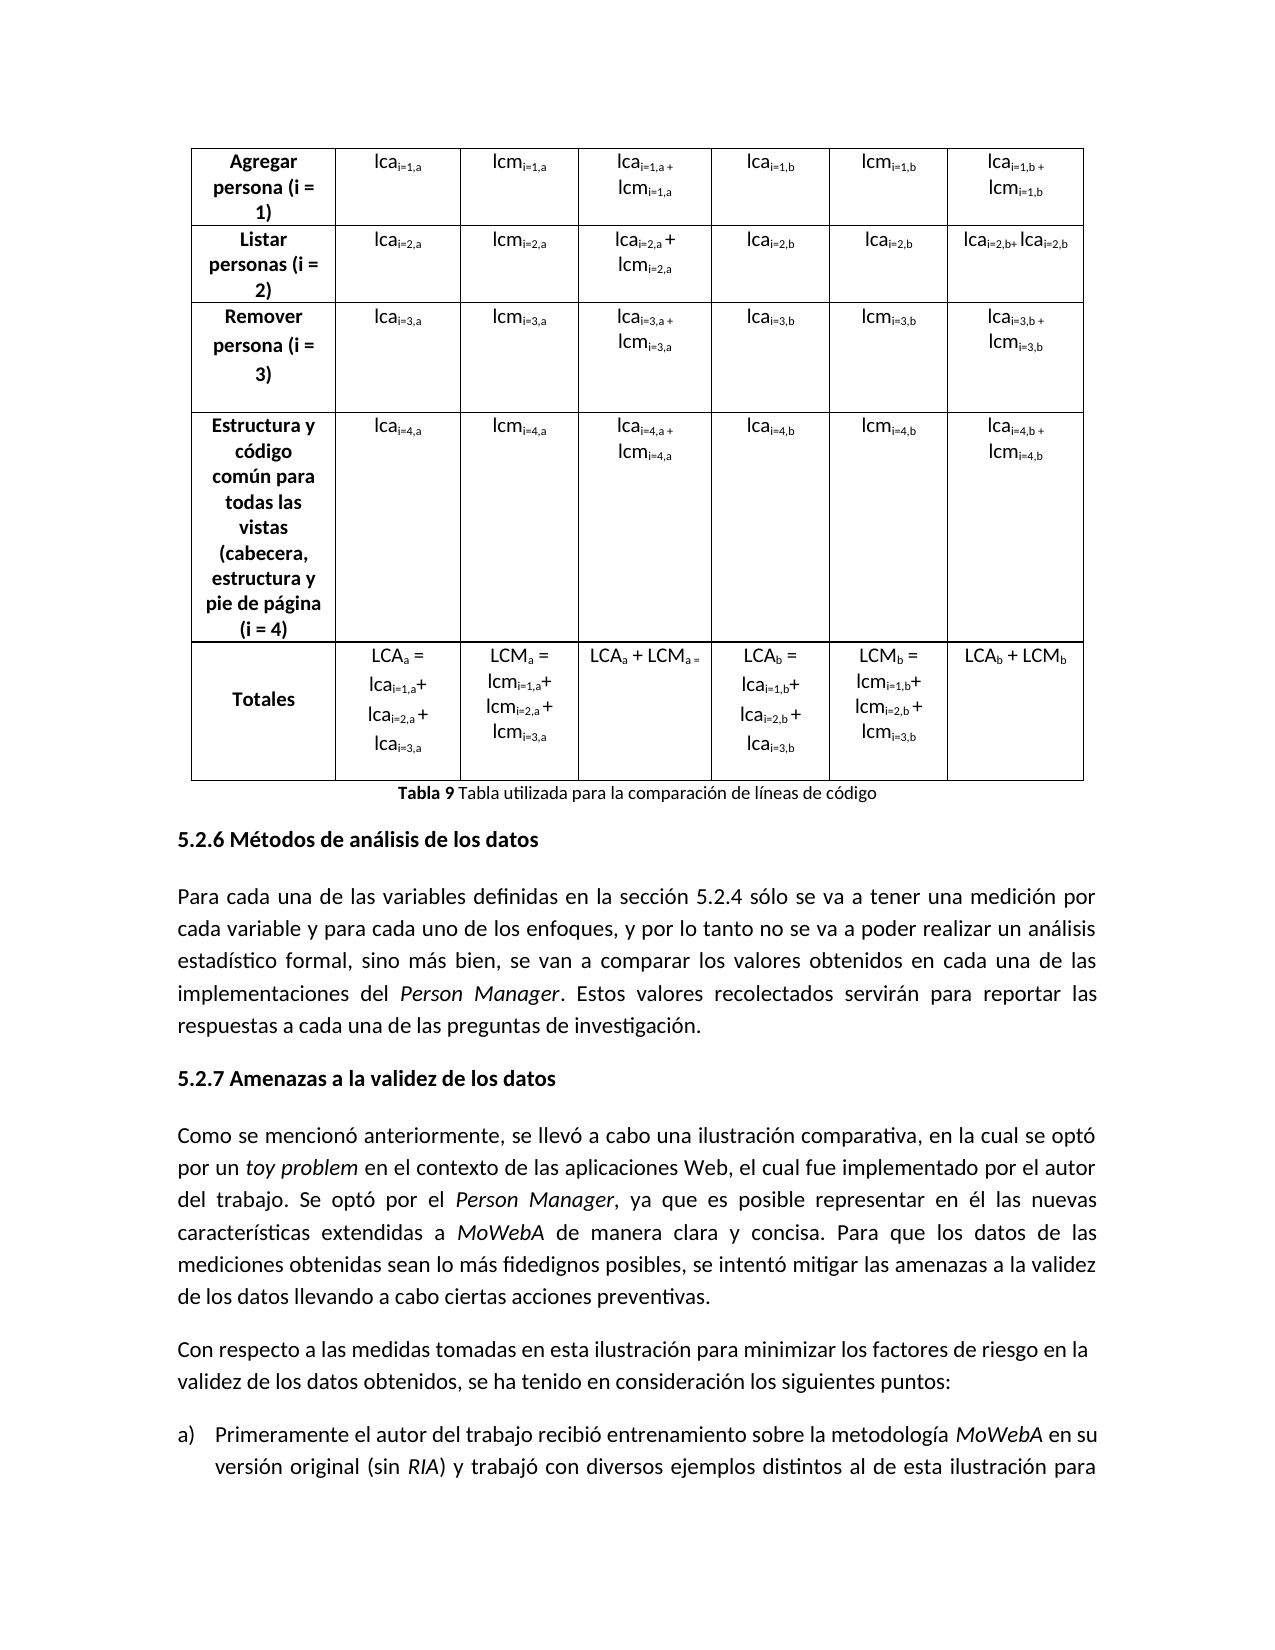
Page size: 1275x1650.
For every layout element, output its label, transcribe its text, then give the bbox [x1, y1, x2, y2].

table_cell Agregar persona (i = 1) [192, 149, 335, 225]
text Con respecto a las medidas tomadas en esta ilustración para minimizar los factores de riesgo en la validez de los datos obtenidos, se ha tenido en consideración los siguientes puntos: [177, 1335, 1098, 1395]
table_cell lcai=2,b [712, 226, 829, 302]
table_cell lcai=1,b [712, 149, 829, 225]
table_cell lcmi=4,a [461, 413, 578, 641]
table_cell LCMb = lcmi=1,b+ lcmi=2,b + lcmi=3,b [830, 643, 947, 780]
table_cell lcai=4,a [336, 413, 460, 641]
table_cell lcai=3,a [336, 303, 460, 412]
table_cell LCMa = lcmi=1,a+ lcmi=2,a + lcmi=3,a [461, 643, 578, 780]
table_cell lcai=3,a + lcmi=3,a [579, 303, 711, 412]
table_cell lcai=1,a [336, 149, 460, 225]
table_cell lcmi=2,a [461, 226, 578, 302]
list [177, 1420, 1098, 1480]
text Tabla 9 Tabla utilizada para la comparación de líneas de código [177, 781, 1098, 804]
table_cell LCAb = lcai=1,b+ lcai=2,b + lcai=3,b [712, 643, 829, 780]
subtitle 5.2.7 Amenazas a la validez de los datos [177, 1064, 1098, 1092]
table_cell Totales [192, 643, 335, 780]
table_cell LCAb + LCMb [948, 643, 1083, 780]
table_cell lcai=4,b + lcmi=4,b [948, 413, 1083, 641]
table_cell lcai=2,a [336, 226, 460, 302]
table_cell Listar personas (i = 2) [192, 226, 335, 302]
table_cell lcai=1,b + lcmi=1,b [948, 149, 1083, 225]
text Para cada una de las variables definidas en la sección 5.2.4 sólo se va a tener una medición por cada variable y para cada uno de los enfoques, y por lo tanto no se va a poder realizar un análisis estadístico formal, sino más bien, se van a comparar los valores obtenidos en cada una de las implementaciones del Person Manager. Estos valores recolectados servirán para reportar las respuestas a cada una de las preguntas de investigación. [177, 882, 1098, 1039]
table_cell lcai=4,a + lcmi=4,a [579, 413, 711, 641]
table_cell LCAa = lcai=1,a+ lcai=2,a + lcai=3,a [336, 643, 460, 780]
table_cell lcai=3,b + lcmi=3,b [948, 303, 1083, 412]
table_cell Estructura y código común para todas las vistas (cabecera, estructura y pie de página (i = 4) [192, 413, 335, 641]
table_cell lcmi=3,a [461, 303, 578, 412]
table_cell lcai=4,b [712, 413, 829, 641]
table_cell LCAa + LCMa = [579, 643, 711, 780]
table_cell lcmi=3,b [830, 303, 947, 412]
table_cell lcmi=1,a [461, 149, 578, 225]
table_cell lcai=1,a + lcmi=1,a [579, 149, 711, 225]
table_cell lcai=3,b [712, 303, 829, 412]
subtitle 5.2.6 Métodos de análisis de los datos [177, 825, 1098, 853]
table_cell lcai=2,a + lcmi=2,a [579, 226, 711, 302]
table_cell lcai=2,b+ lcai=2,b [948, 226, 1083, 302]
table_cell lcmi=1,b [830, 149, 947, 225]
table_cell Remover persona (i = 3) [192, 303, 335, 412]
table_cell lcmi=4,b [830, 413, 947, 641]
text Como se mencionó anteriormente, se llevó a cabo una ilustración comparativa, en la cual se optó por un toy problem en el contexto de las aplicaciones Web, el cual fue implementado por el autor del trabajo. Se optó por el Person Manager, ya que es posible representar en él las nuevas características extendidas a MoWebA de manera clara y concisa. Para que los datos de las mediciones obtenidas sean lo más fidedignos posibles, se intentó mitigar las amenazas a la validez de los datos llevando a cabo ciertas acciones preventivas. [177, 1121, 1098, 1310]
table_cell lcai=2,b [830, 226, 947, 302]
